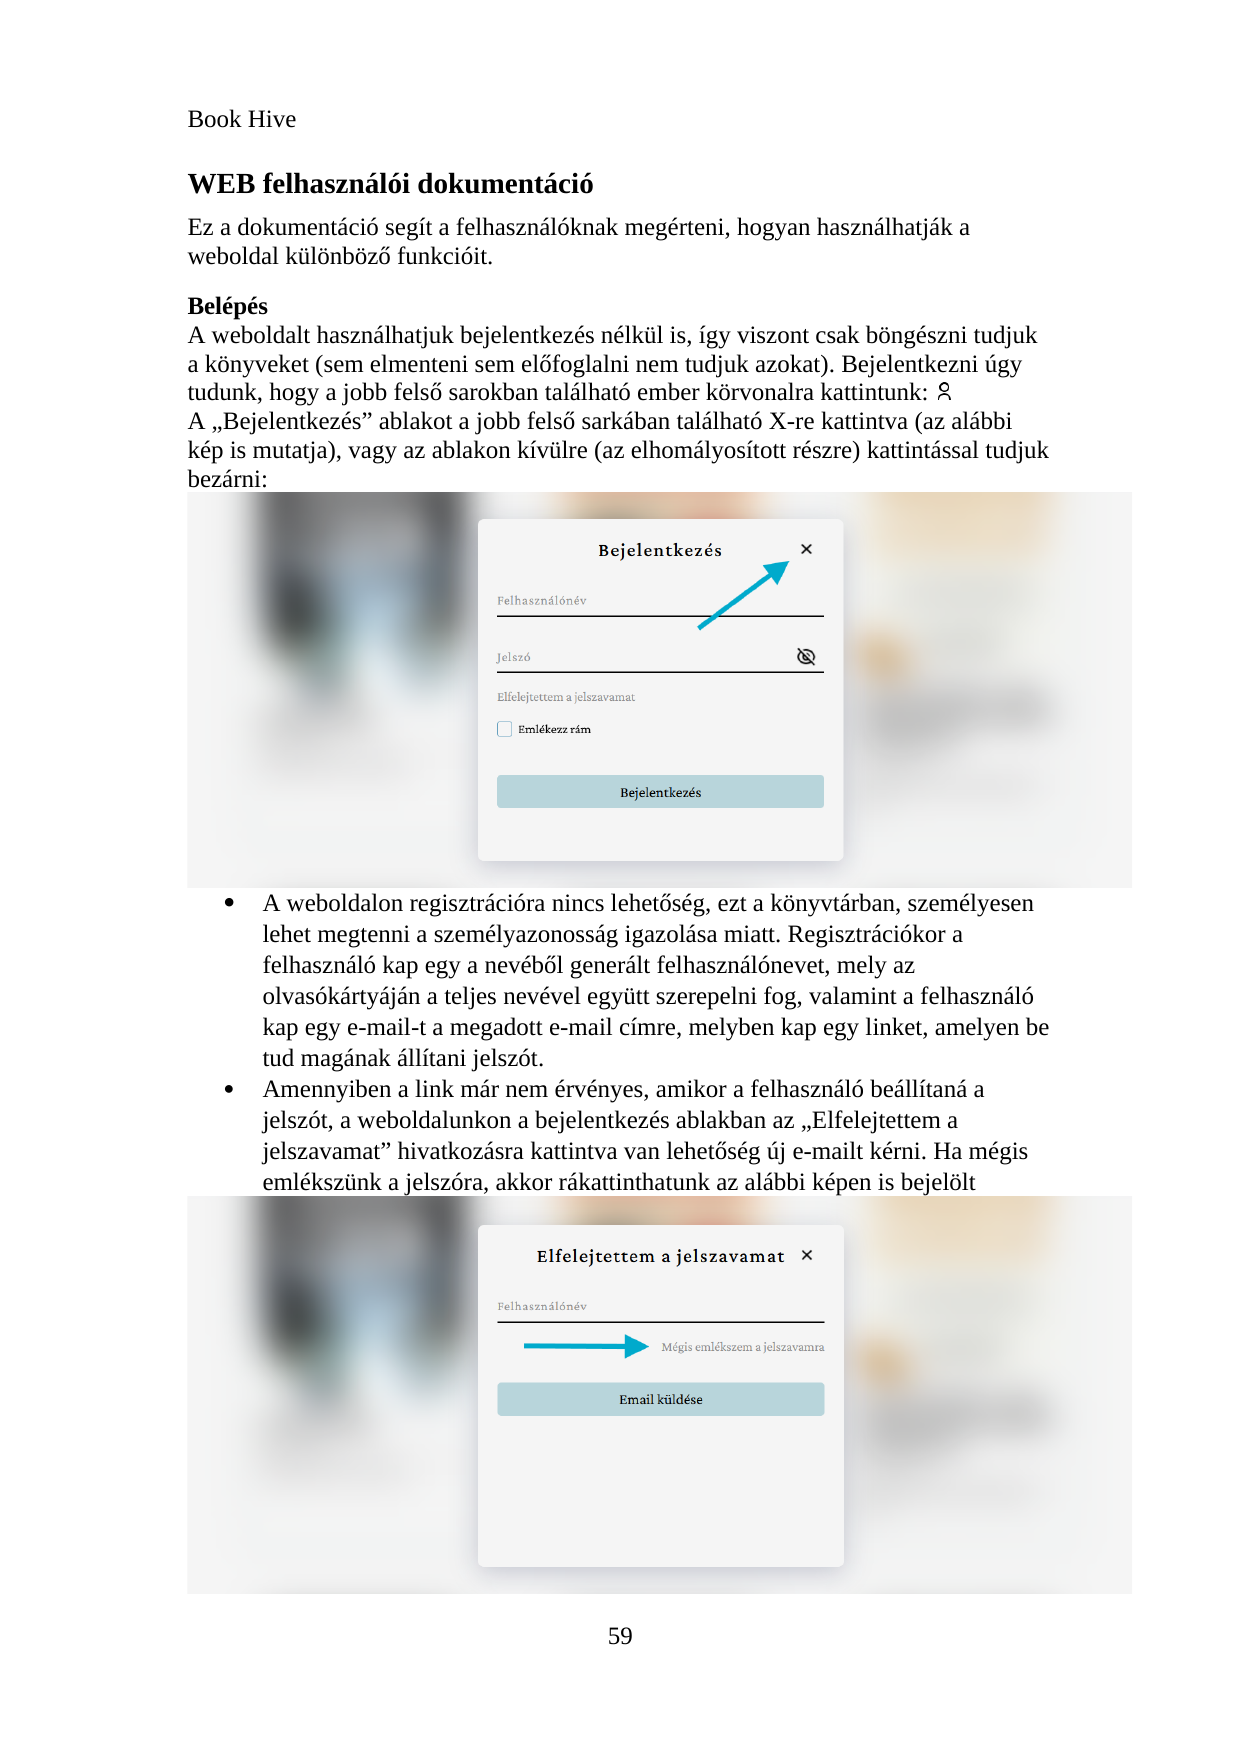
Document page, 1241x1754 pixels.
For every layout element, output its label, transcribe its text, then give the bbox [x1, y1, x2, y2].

subtitle Belépés [187, 270, 1053, 320]
text Ez a dokumentáció segít a felhasználóknak megérteni, hogyan használhatják a weboldal különböző funkcióit. [187, 212, 1053, 270]
picture [187, 1196, 1133, 1594]
list A weboldalon regisztrációra nincs lehetőség, ezt a könyvtárban, személyesen lehet megtenni a személyazonosság igazolása miatt. Regisztrációkor a felhasználó kap egy a nevéből generált felhasználónevet, mely az olvasókártyáján a teljes nevével együtt szerepelni fog, valamint a felhasználó kap egy e-mail-t a megadott e-mail címre, melyben kap egy linket, amelyen be tud magának állítani jelszót. [225, 888, 1053, 1072]
picture [187, 492, 1133, 888]
picture [935, 382, 954, 401]
subtitle WEB felhasználói dokumentáció [187, 150, 1053, 200]
text A weboldalt használhatjuk bejelentkezés nélkül is, így viszont csak böngészni tudjuk a könyveket (sem elmenteni sem előfoglalni nem tudjuk azokat). Bejelentkezni úgy tudunk, hogy a jobb felső sarokban található ember körvonalra kattintunk: [187, 320, 1053, 406]
list Amennyiben a link már nem érvényes, amikor a felhasználó beállítaná a jelszót, a weboldalunkon a bejelentkezés ablakban az „Elfelejtettem a jelszavamat” hivatkozásra kattintva van lehetőség új e-mailt kérni. Ha mégis emlékszünk a jelszóra, akkor rákattinthatunk az alábbi képen is bejelölt „Mégis emlékszem a jelszavamra” feliratra, amely visszavisz minket a bejelentkezés ablakra. [225, 1074, 1053, 1196]
text A „Bejelentkezés” ablakot a jobb felső sarkában található X-re kattintva (az alábbi kép is mutatja), vagy az ablakon kívülre (az elhomályosított részre) kattintással tudjuk bezárni: [187, 406, 1053, 492]
